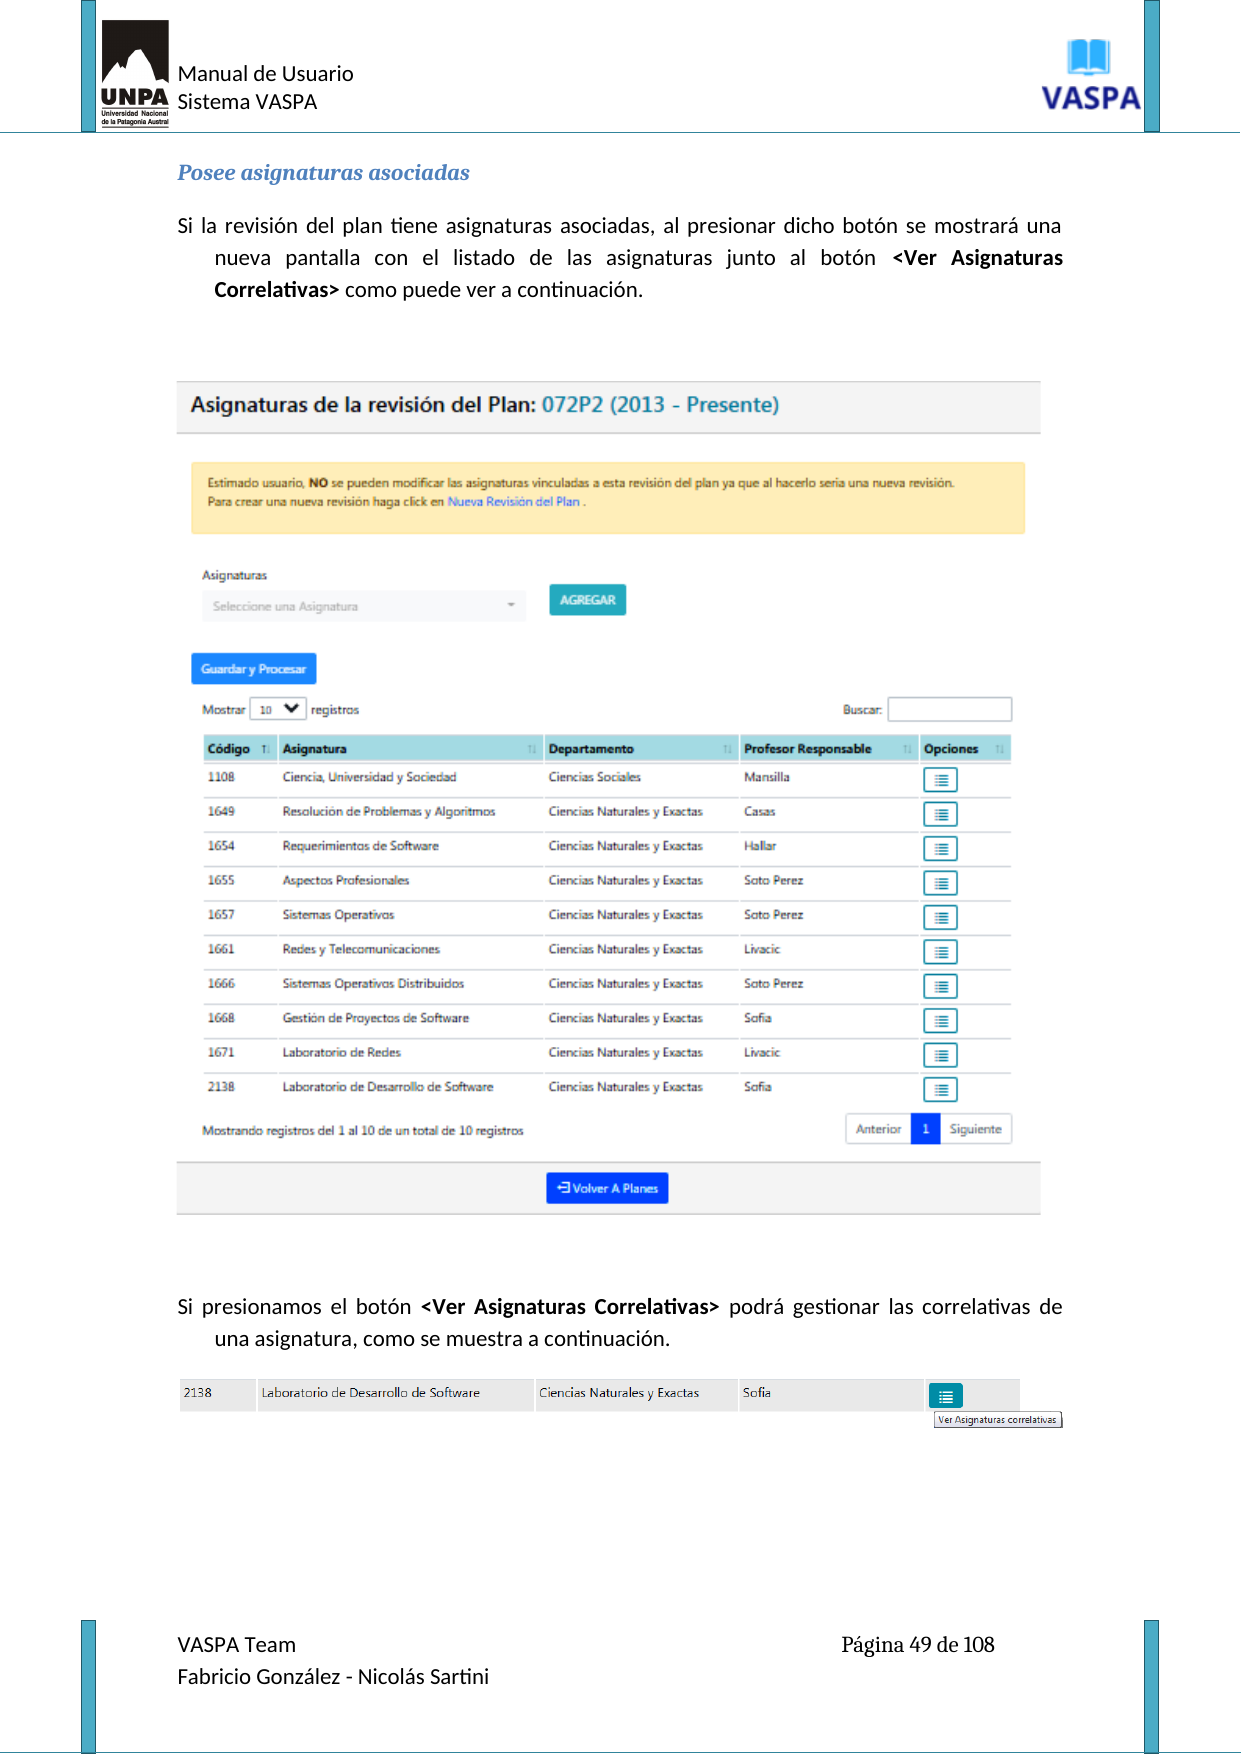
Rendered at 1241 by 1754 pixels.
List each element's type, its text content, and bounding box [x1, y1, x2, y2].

text Si la revisión del plan tiene asignaturas asociadas, al presionar dicho botón se mostrará una nueva pantalla con el listado de las asignaturas junto al botón <Ver Asignaturas Correlativas> como puede ver a continuación. [177, 211, 1063, 303]
picture [176, 381, 1041, 1215]
picture [1036, 19, 1146, 129]
text Si presionamos el botón <Ver Asignaturas Correlativas> podrá gestionar las correlativas de una asignatura, como se muestra a continuación. [177, 1292, 1063, 1352]
picture [177, 1377, 1063, 1431]
picture [100, 18, 170, 129]
text Posee asignaturas asociadas [177, 160, 1063, 186]
